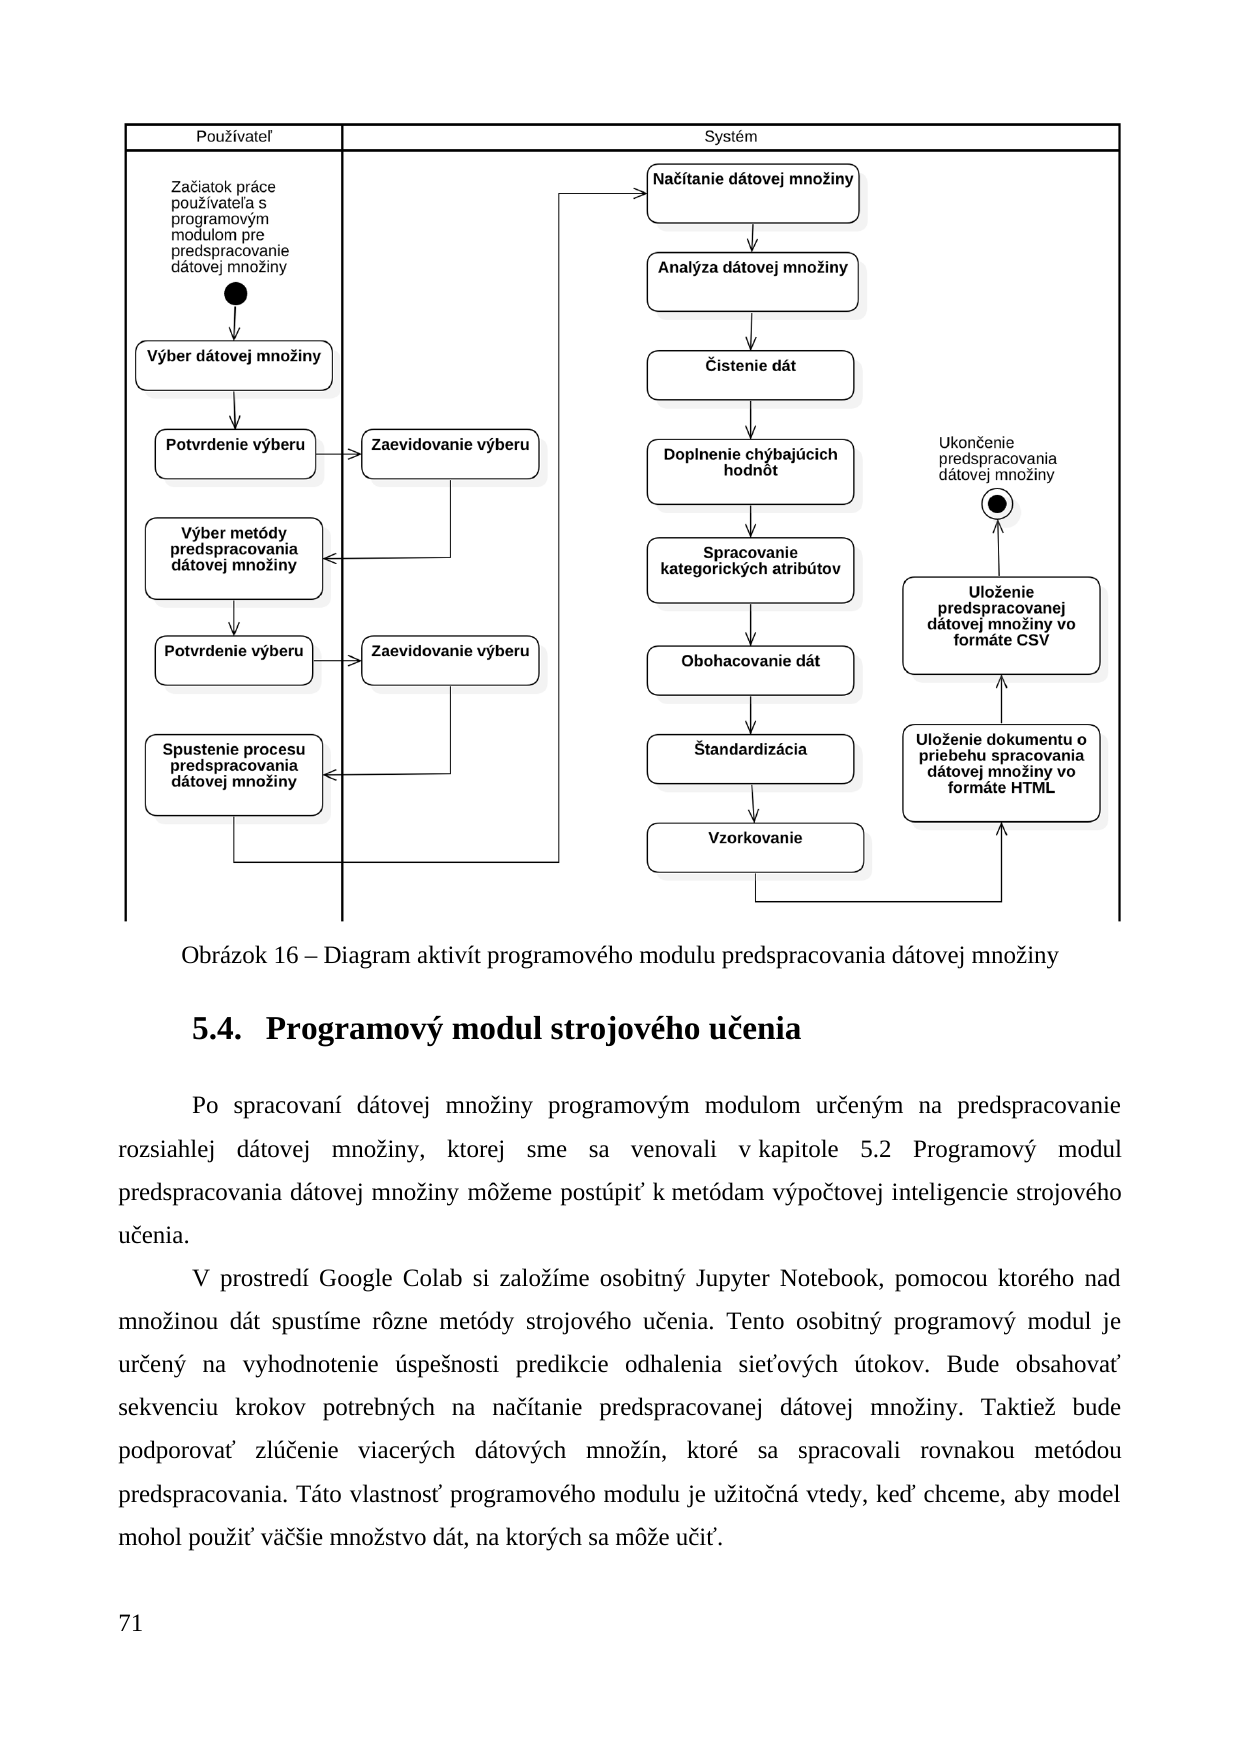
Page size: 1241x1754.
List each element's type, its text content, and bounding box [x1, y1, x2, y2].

text Po spracovaní dátovej množiny programovým modulom určeným na predspracovanie rozsiahlej dátovej množiny, ktorej sme sa venovali v kapitole 3.5 Programový modul predspracovania dátovej množiny môžeme postúpiť k metódam výpočtovej inteligencie strojového učenia. [118, 1091, 1122, 1249]
picture [118, 118, 1123, 926]
text Obrázok 16 – Diagram aktivít programového modulu predspracovania dátovej množiny [118, 940, 1122, 969]
text V prostredí Google Colab si založíme osobitný Jupyter Notebook, pomocou ktorého nad množinou dát spustíme rôzne metódy strojového učenia. Tento osobitný programový modul je určený na vyhodnotenie úspešnosti predikcie odhalenia sieťových útokov. Bude obsahovať sekvenciu krokov potrebných na načítanie predspracovanej dátovej množiny. Taktiež bude podporovať zlúčenie viacerých dátových množín, ktoré sa spracovali rovnakou metódou predspracovania. Táto vlastnosť programového modulu je užitočná vtedy, keď chceme, aby model mohol použiť väčšie množstvo dát, na ktorých sa môže učiť. [118, 1263, 1122, 1551]
subtitle Programový modul strojového učenia [192, 1008, 1122, 1046]
